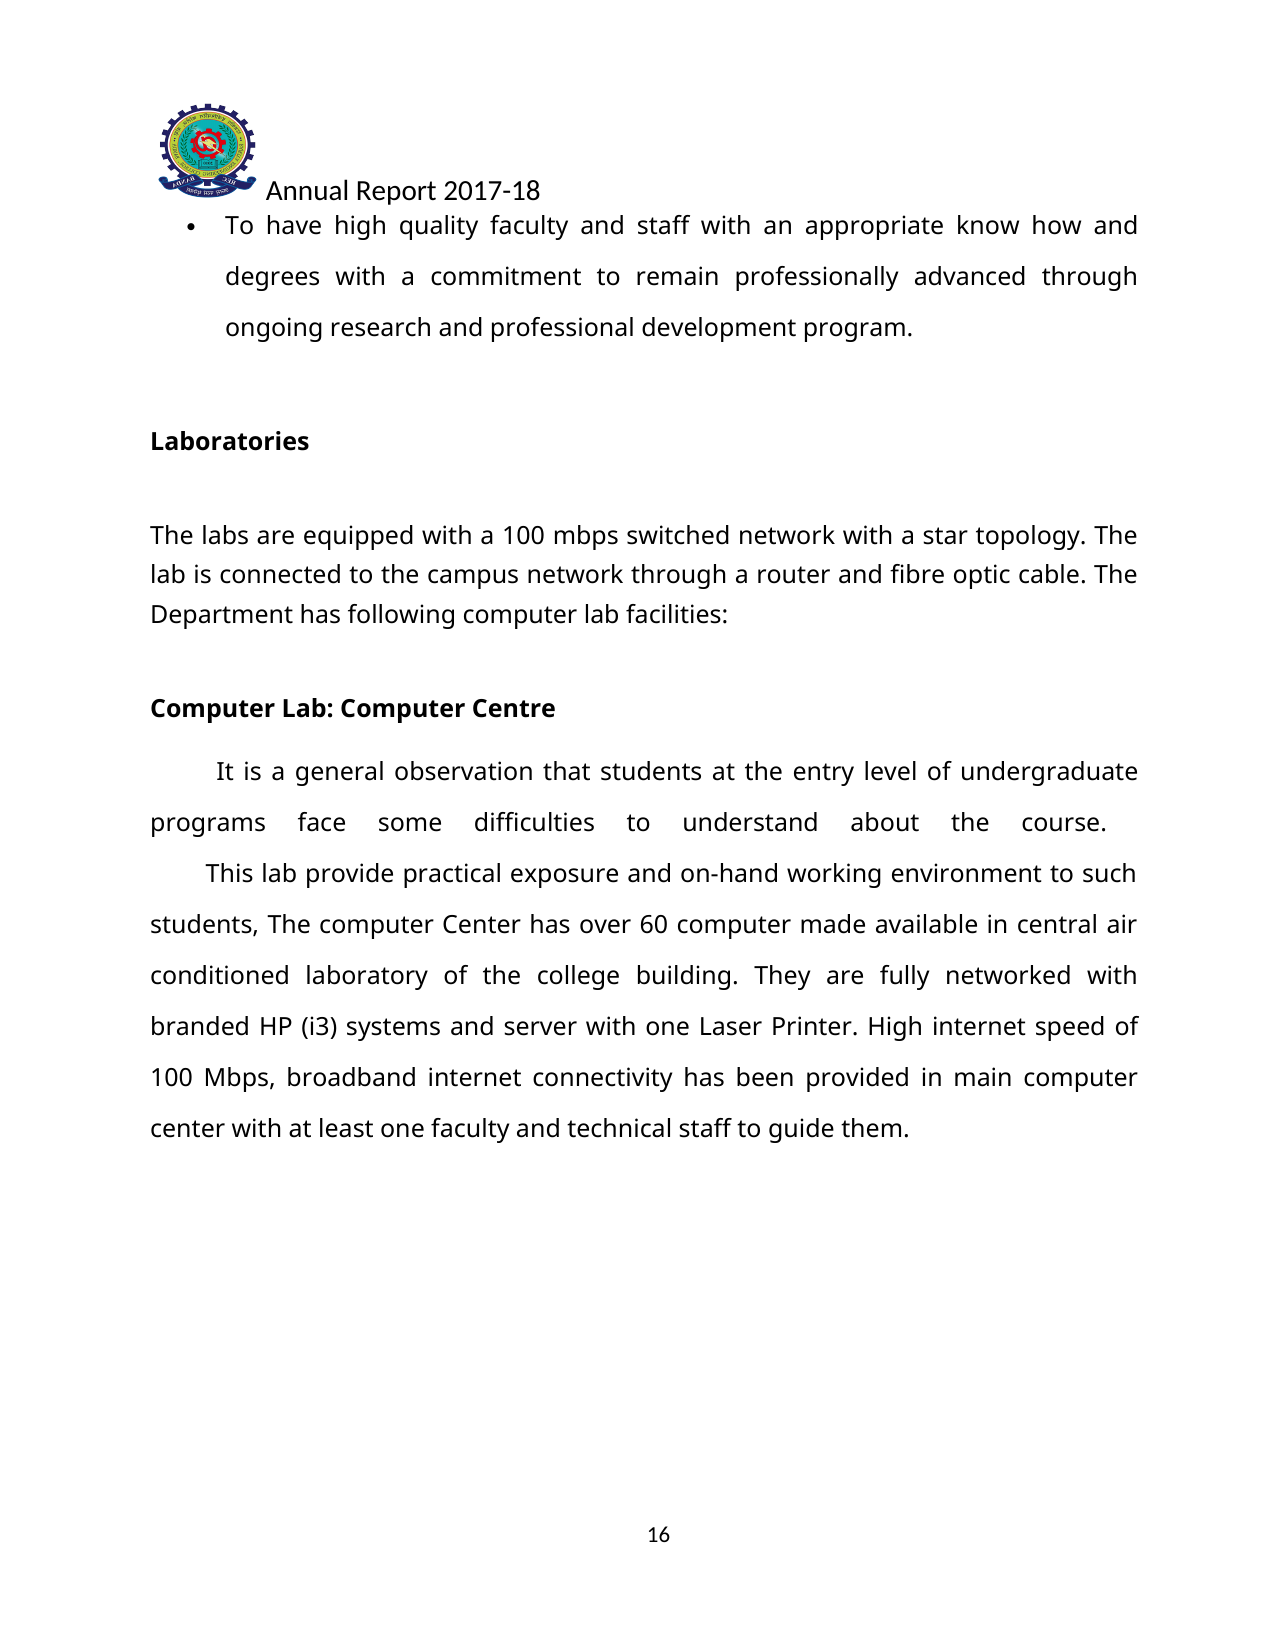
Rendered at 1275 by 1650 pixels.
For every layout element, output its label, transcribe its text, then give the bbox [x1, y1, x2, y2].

picture [150, 101, 266, 201]
text It is a general observation that students at the entry level of undergraduate programs face some difficulties to understand about the course. This lab provide practical exposure and on-hand working environment to such students, The computer Center has over 60 computer made available in central air conditioned laboratory of the college building. They are fully networked with branded HP (i3) systems and server with one Laser Printer. High internet speed of 100 Mbps, broadband internet connectivity has been provided in main computer center with at least one faculty and technical staff to guide them. [150, 754, 1139, 1145]
subtitle Laboratories [150, 424, 1139, 458]
text The labs are equipped with a 100 mbps switched network with a star topology. The lab is connected to the campus network through a router and fibre optic cable. The Department has following computer lab facilities: [150, 518, 1139, 630]
subtitle Computer Lab: Computer Centre [150, 690, 1139, 724]
list To have high quality faculty and staff with an appropriate know how and degrees with a commitment to remain professionally advanced through ongoing research and professional development program. [187, 208, 1139, 344]
